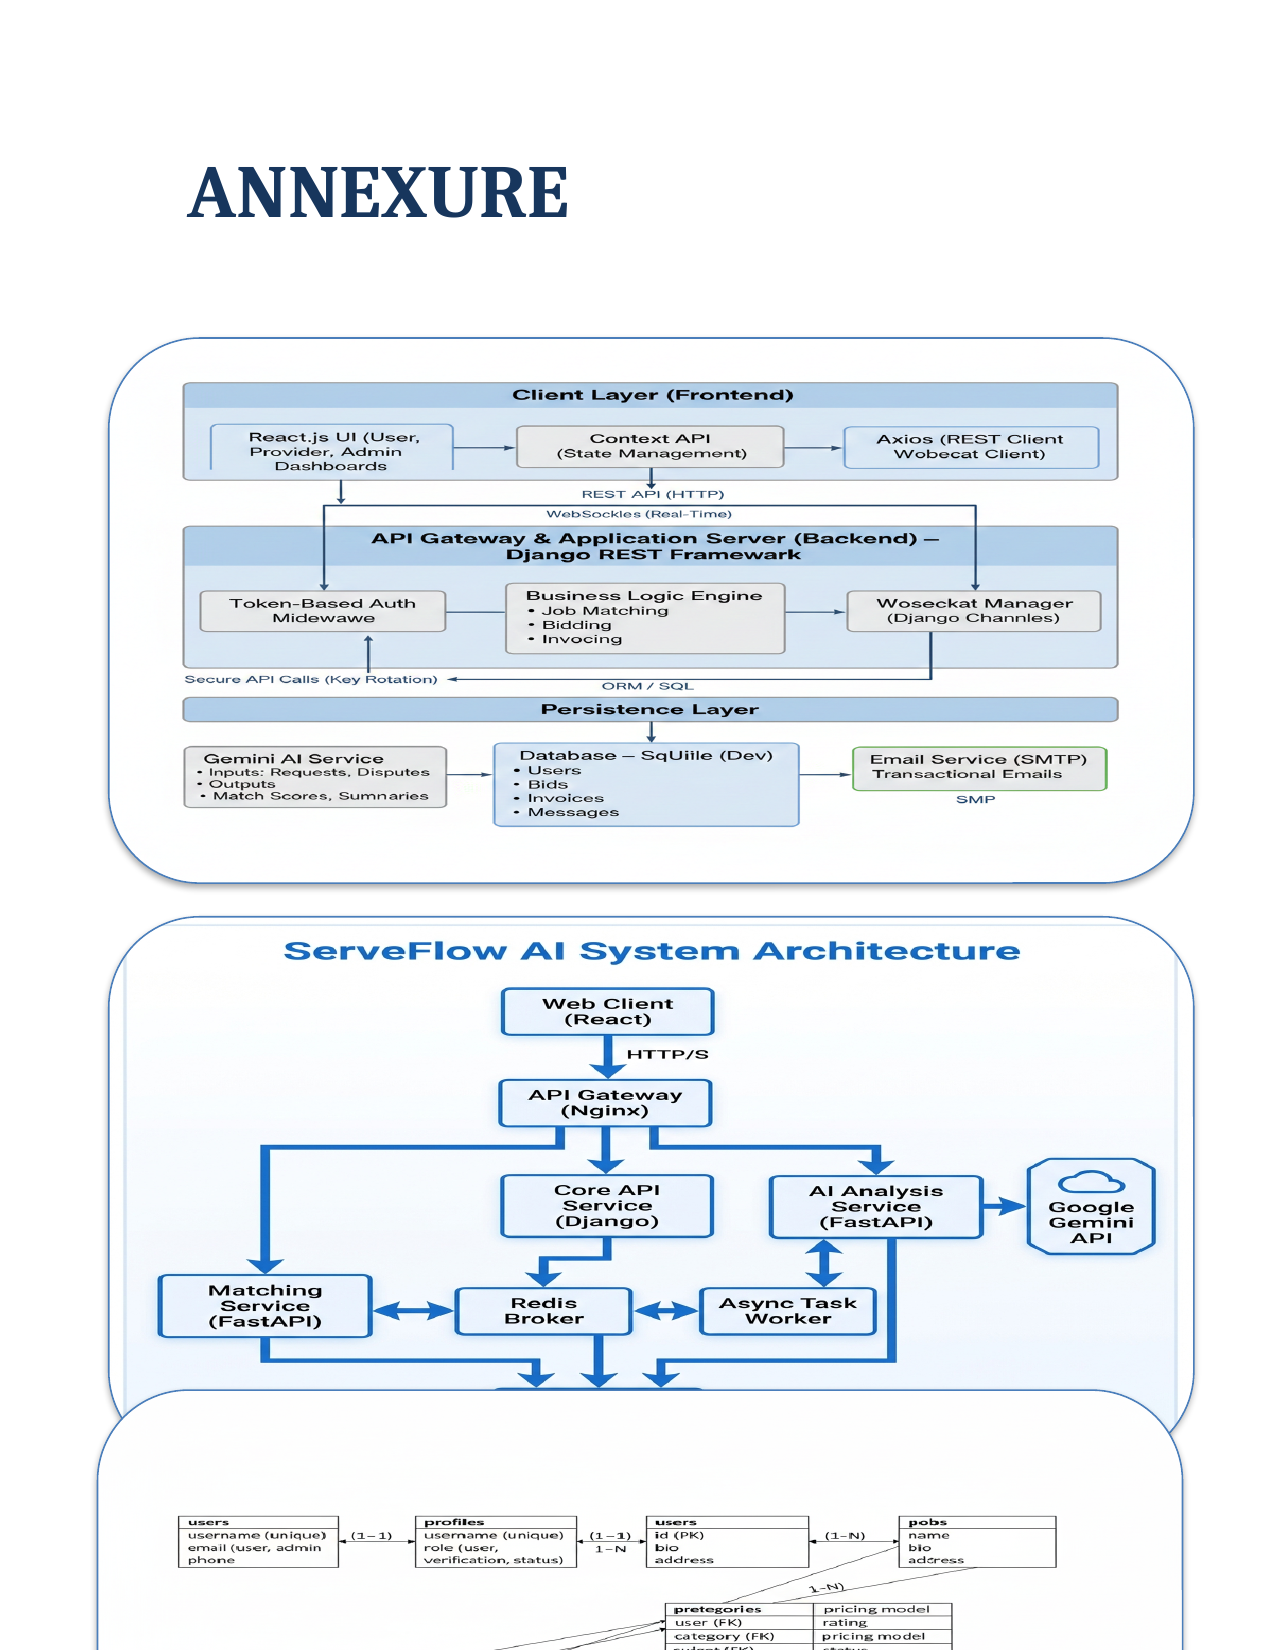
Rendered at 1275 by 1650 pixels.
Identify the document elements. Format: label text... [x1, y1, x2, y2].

text ANNEXURE [187, 303, 1087, 389]
picture [110, 1071, 1193, 1614]
picture [110, 492, 1193, 1035]
